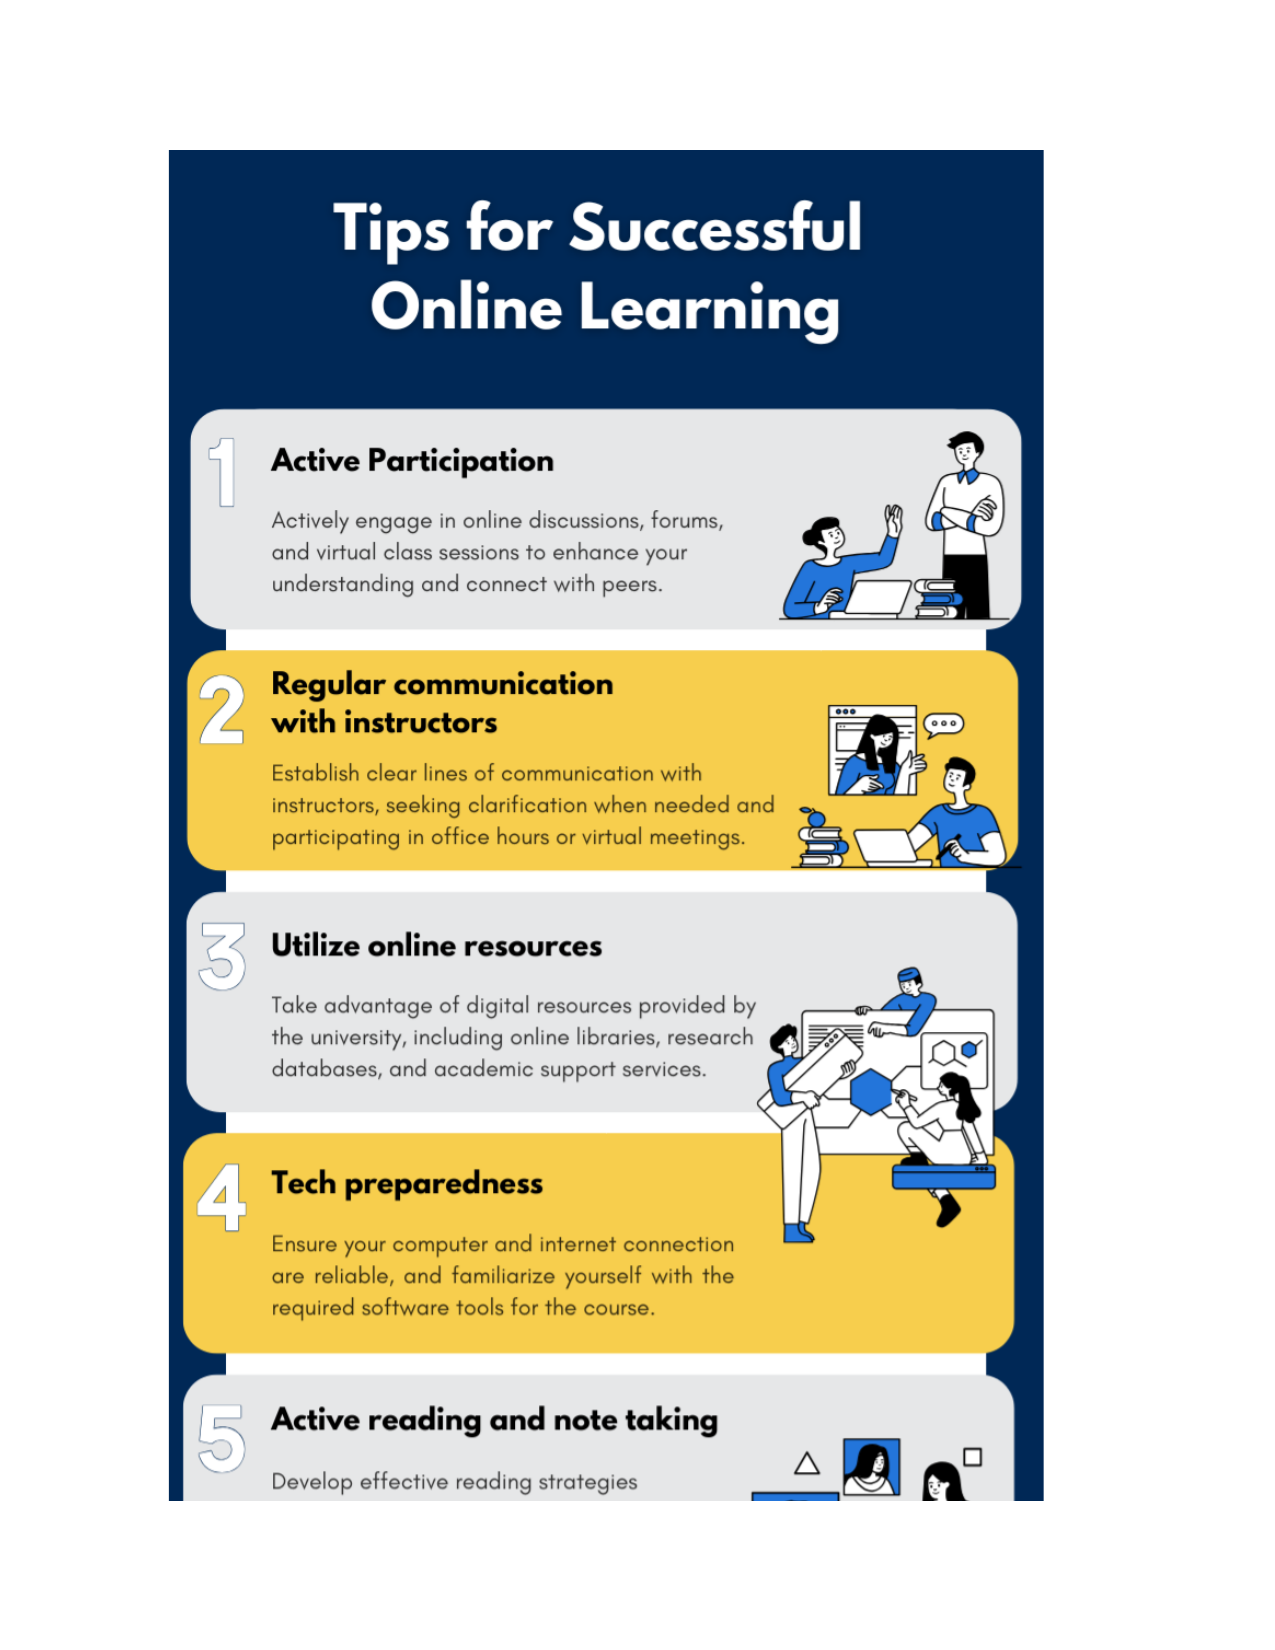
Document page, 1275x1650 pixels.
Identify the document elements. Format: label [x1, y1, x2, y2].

picture [168, 150, 1044, 1501]
